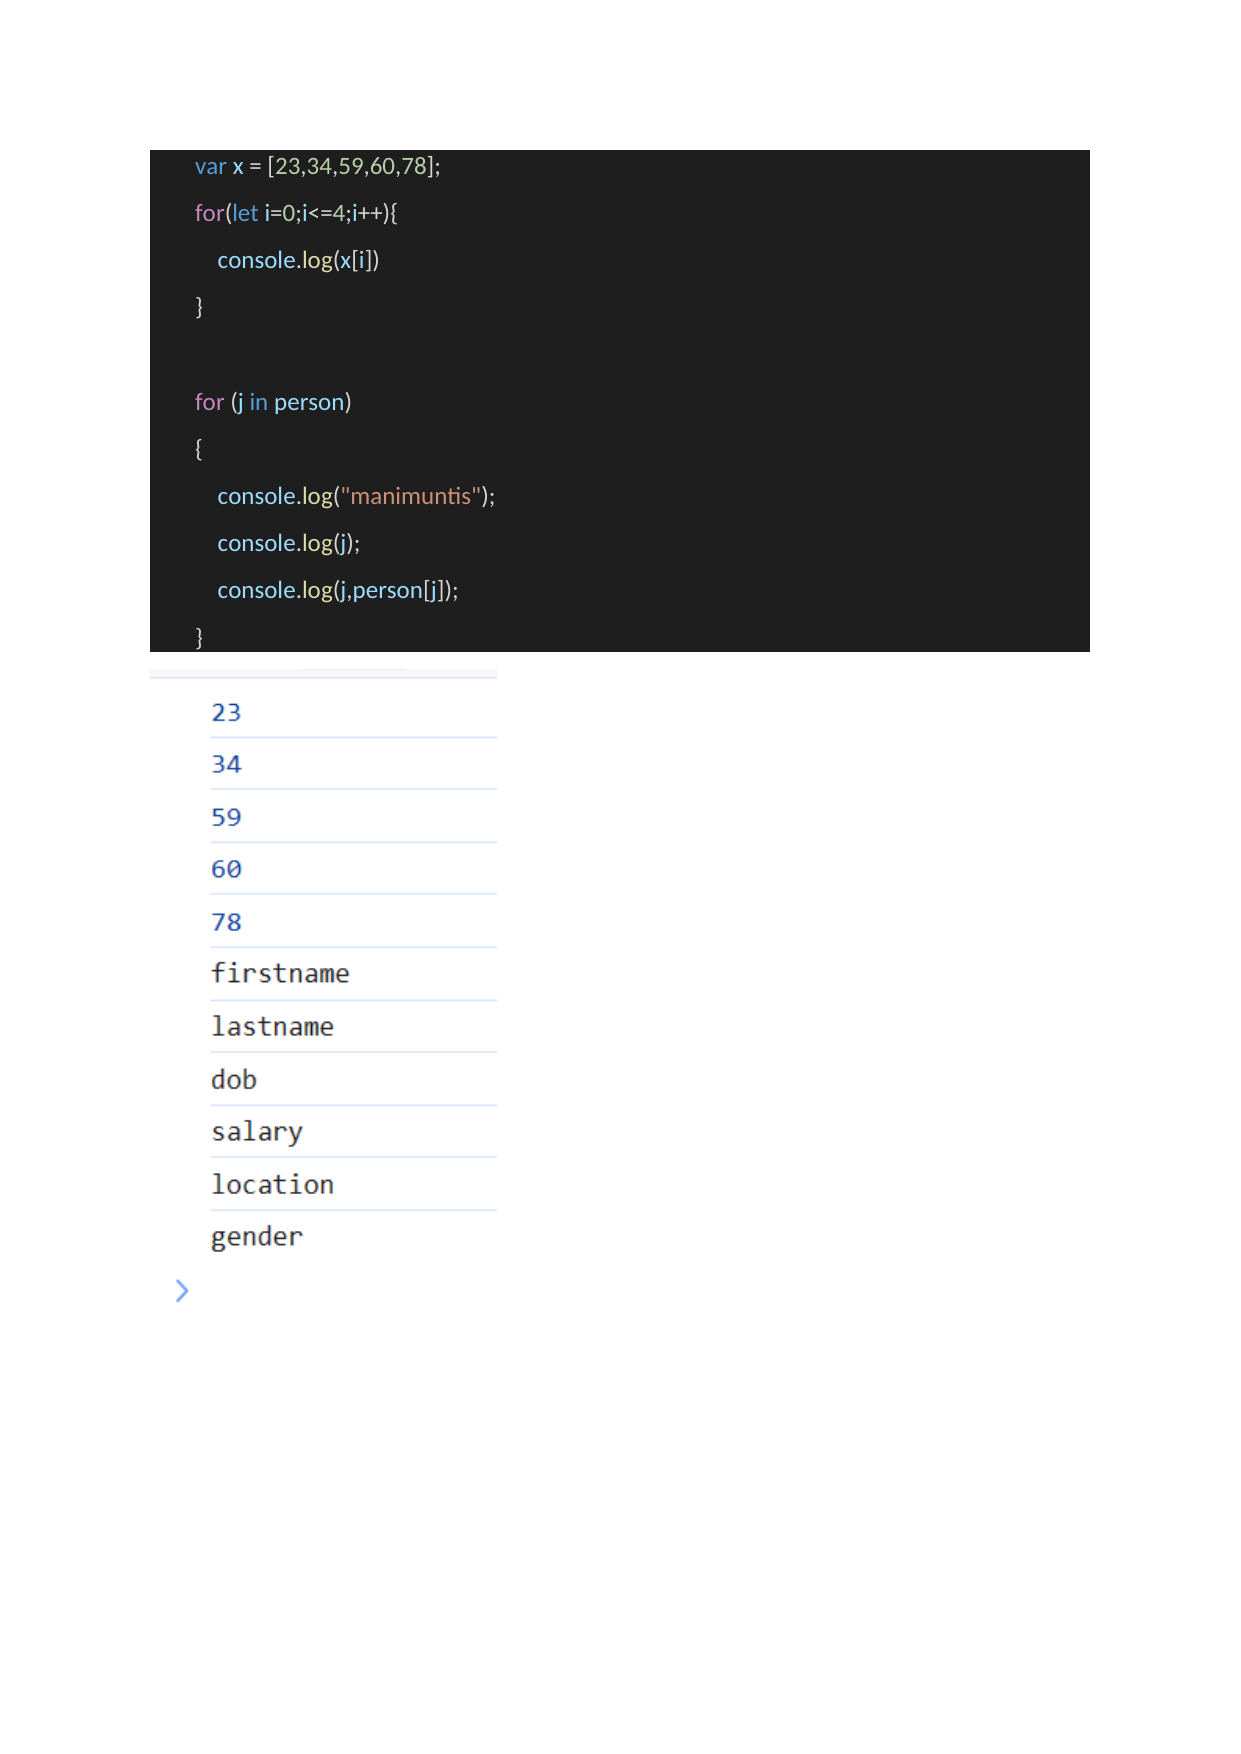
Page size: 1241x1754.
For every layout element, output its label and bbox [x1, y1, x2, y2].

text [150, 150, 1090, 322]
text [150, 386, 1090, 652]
picture [150, 669, 497, 1349]
